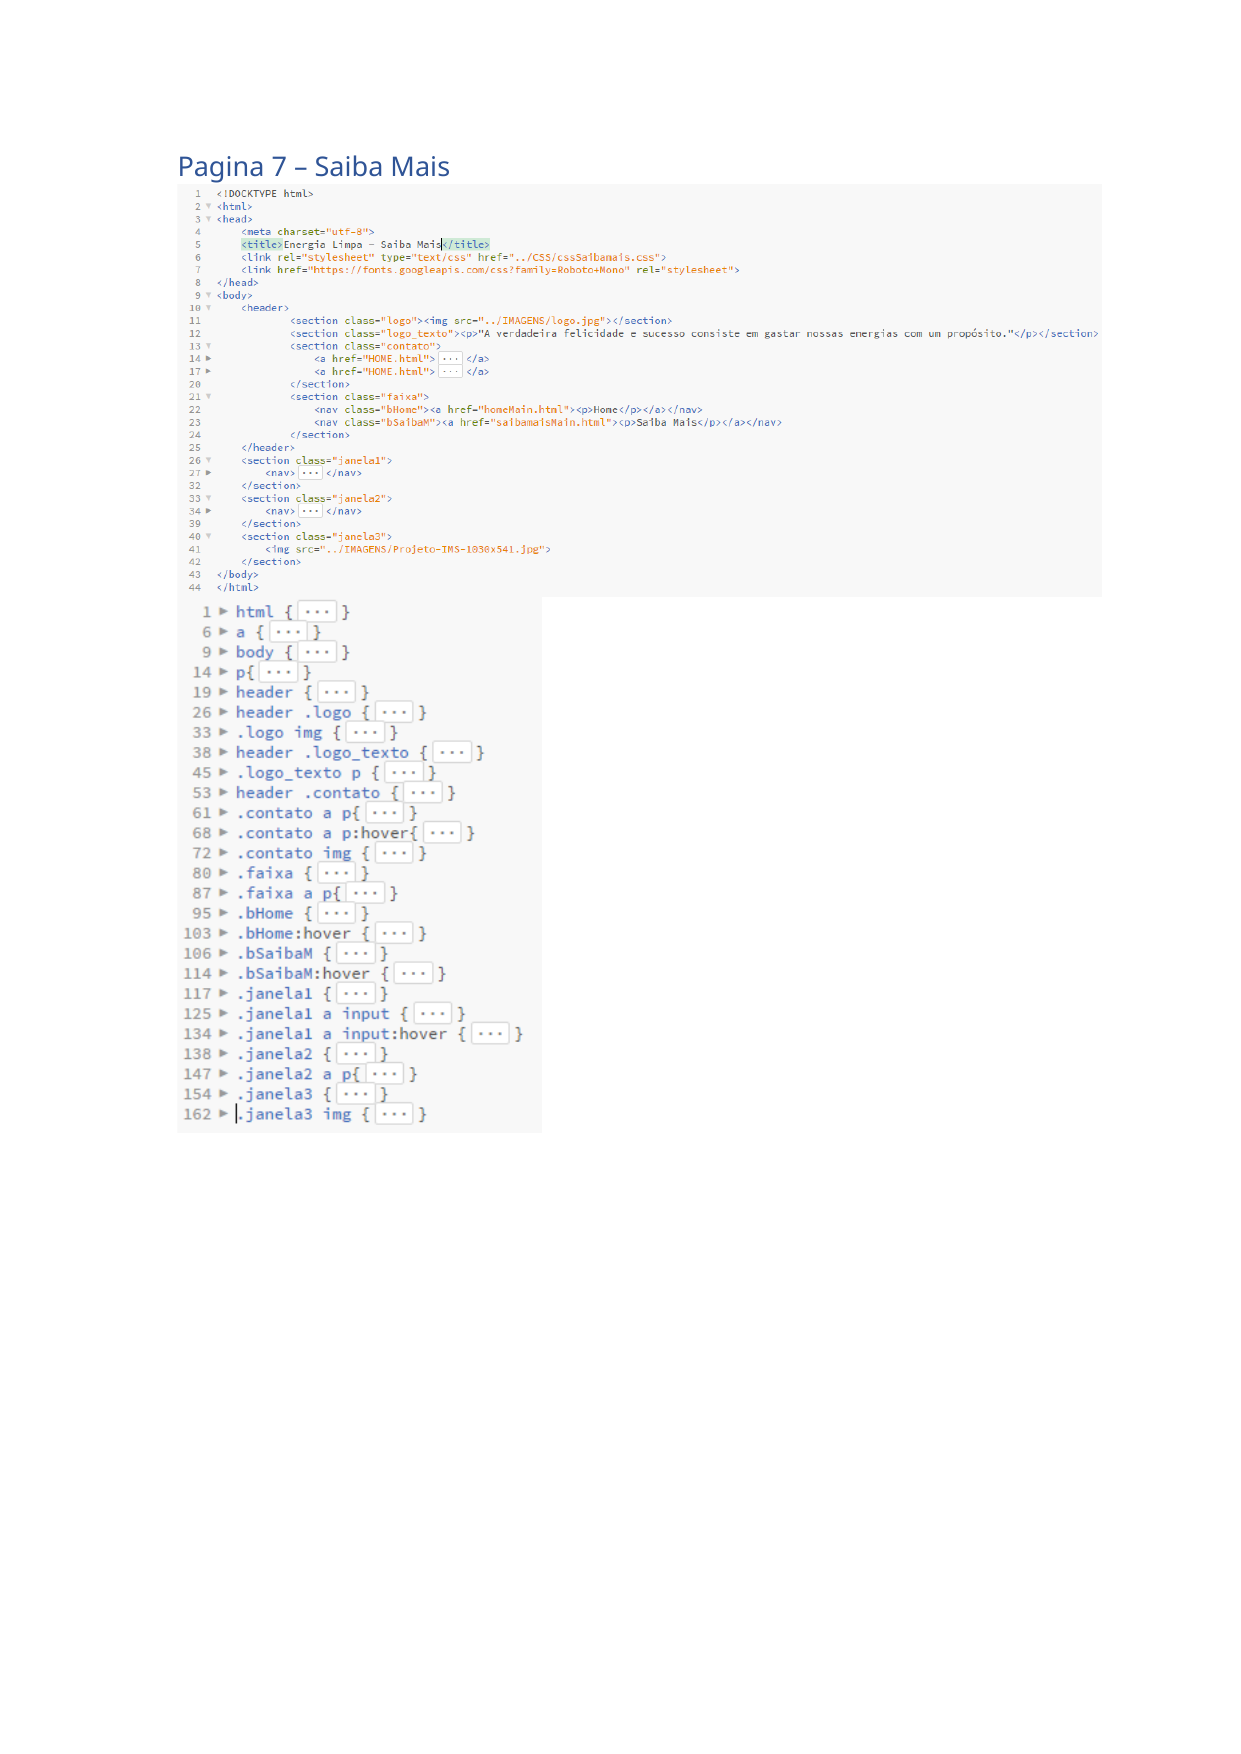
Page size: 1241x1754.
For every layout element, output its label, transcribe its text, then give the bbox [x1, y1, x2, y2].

picture [177, 184, 1102, 1133]
subtitle Pagina 7 – Saiba Mais [177, 148, 1063, 184]
